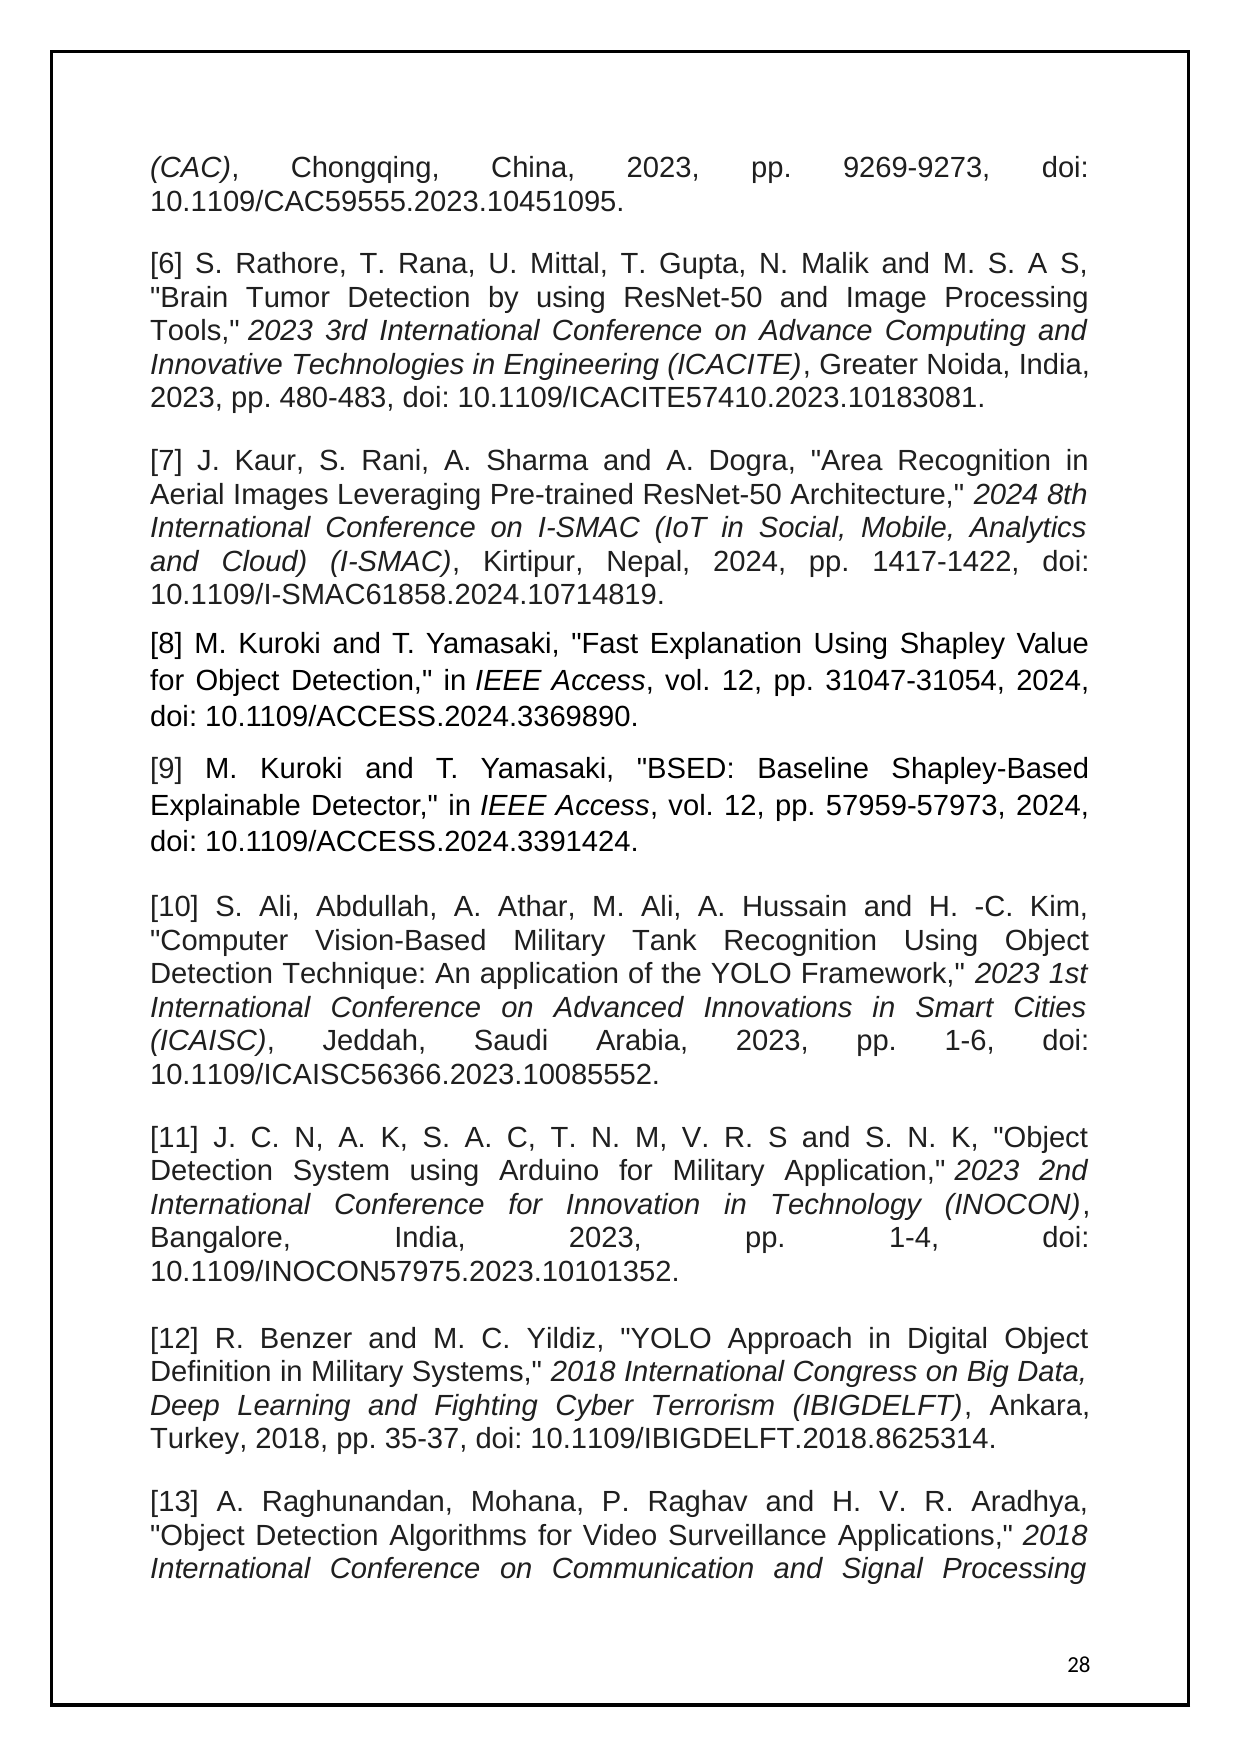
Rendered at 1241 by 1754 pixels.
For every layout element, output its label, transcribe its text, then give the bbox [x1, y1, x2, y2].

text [150, 150, 1090, 217]
text [11] J. C. N, A. K, S. A. C, T. N. M, V. R. S and S. N. K, "Object Detection System using Arduino for Military Application," 2023 2nd International Conference for Innovation in Technology (INOCON), Bangalore, India, 2023, pp. 1-4, doi: 10.1109/INOCON57975.2023.10101352. [12] R. Benzer and M. C. Yildiz, "YOLO Approach in Digital Object Definition in Military Systems," 2018 International Congress on Big Data, Deep Learning and Fighting Cyber Terrorism (IBIGDELFT), Ankara, Turkey, 2018, pp. 35-37, doi: 10.1109/IBIGDELFT.2018.8625314. [150, 1119, 1090, 1455]
text [9] M. Kuroki and T. Yamasaki, "BSED: Baseline Shapley-Based Explainable Detector," in IEEE Access, vol. 12, pp. 57959-57973, 2024, doi: 10.1109/ACCESS.2024.3391424. [150, 752, 1090, 857]
text [10] S. Ali, Abdullah, A. Athar, M. Ali, A. Hussain and H. -C. Kim, "Computer Vision-Based Military Tank Recognition Using Object Detection Technique: An application of the YOLO Framework," 2023 1st International Conference on Advanced Innovations in Smart Cities (ICAISC), Jeddah, Saudi Arabia, 2023, pp. 1-6, doi: 10.1109/ICAISC56366.2023.10085552. [150, 889, 1090, 1090]
text [7] J. Kaur, S. Rani, A. Sharma and A. Dogra, "Area Recognition in Aerial Images Leveraging Pre-trained ResNet-50 Architecture," 2024 8th International Conference on I-SMAC (IoT in Social, Mobile, Analytics and Cloud) (I-SMAC), Kirtipur, Nepal, 2024, pp. 1417-1422, doi: 10.1109/I-SMAC61858.2024.10714819. [150, 443, 1090, 611]
text [8] M. Kuroki and T. Yamasaki, "Fast Explanation Using Shapley Value for Object Detection," in IEEE Access, vol. 12, pp. 31047-31054, 2024, doi: 10.1109/ACCESS.2024.3369890. [150, 626, 1090, 732]
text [150, 1484, 1090, 1585]
text [6] S. Rathore, T. Rana, U. Mittal, T. Gupta, N. Malik and M. S. A S, "Brain Tumor Detection by using ResNet-50 and Image Processing Tools," 2023 3rd International Conference on Advance Computing and Innovative Technologies in Engineering (ICACITE), Greater Noida, India, 2023, pp. 480-483, doi: 10.1109/ICACITE57410.2023.10183081. [150, 246, 1090, 414]
